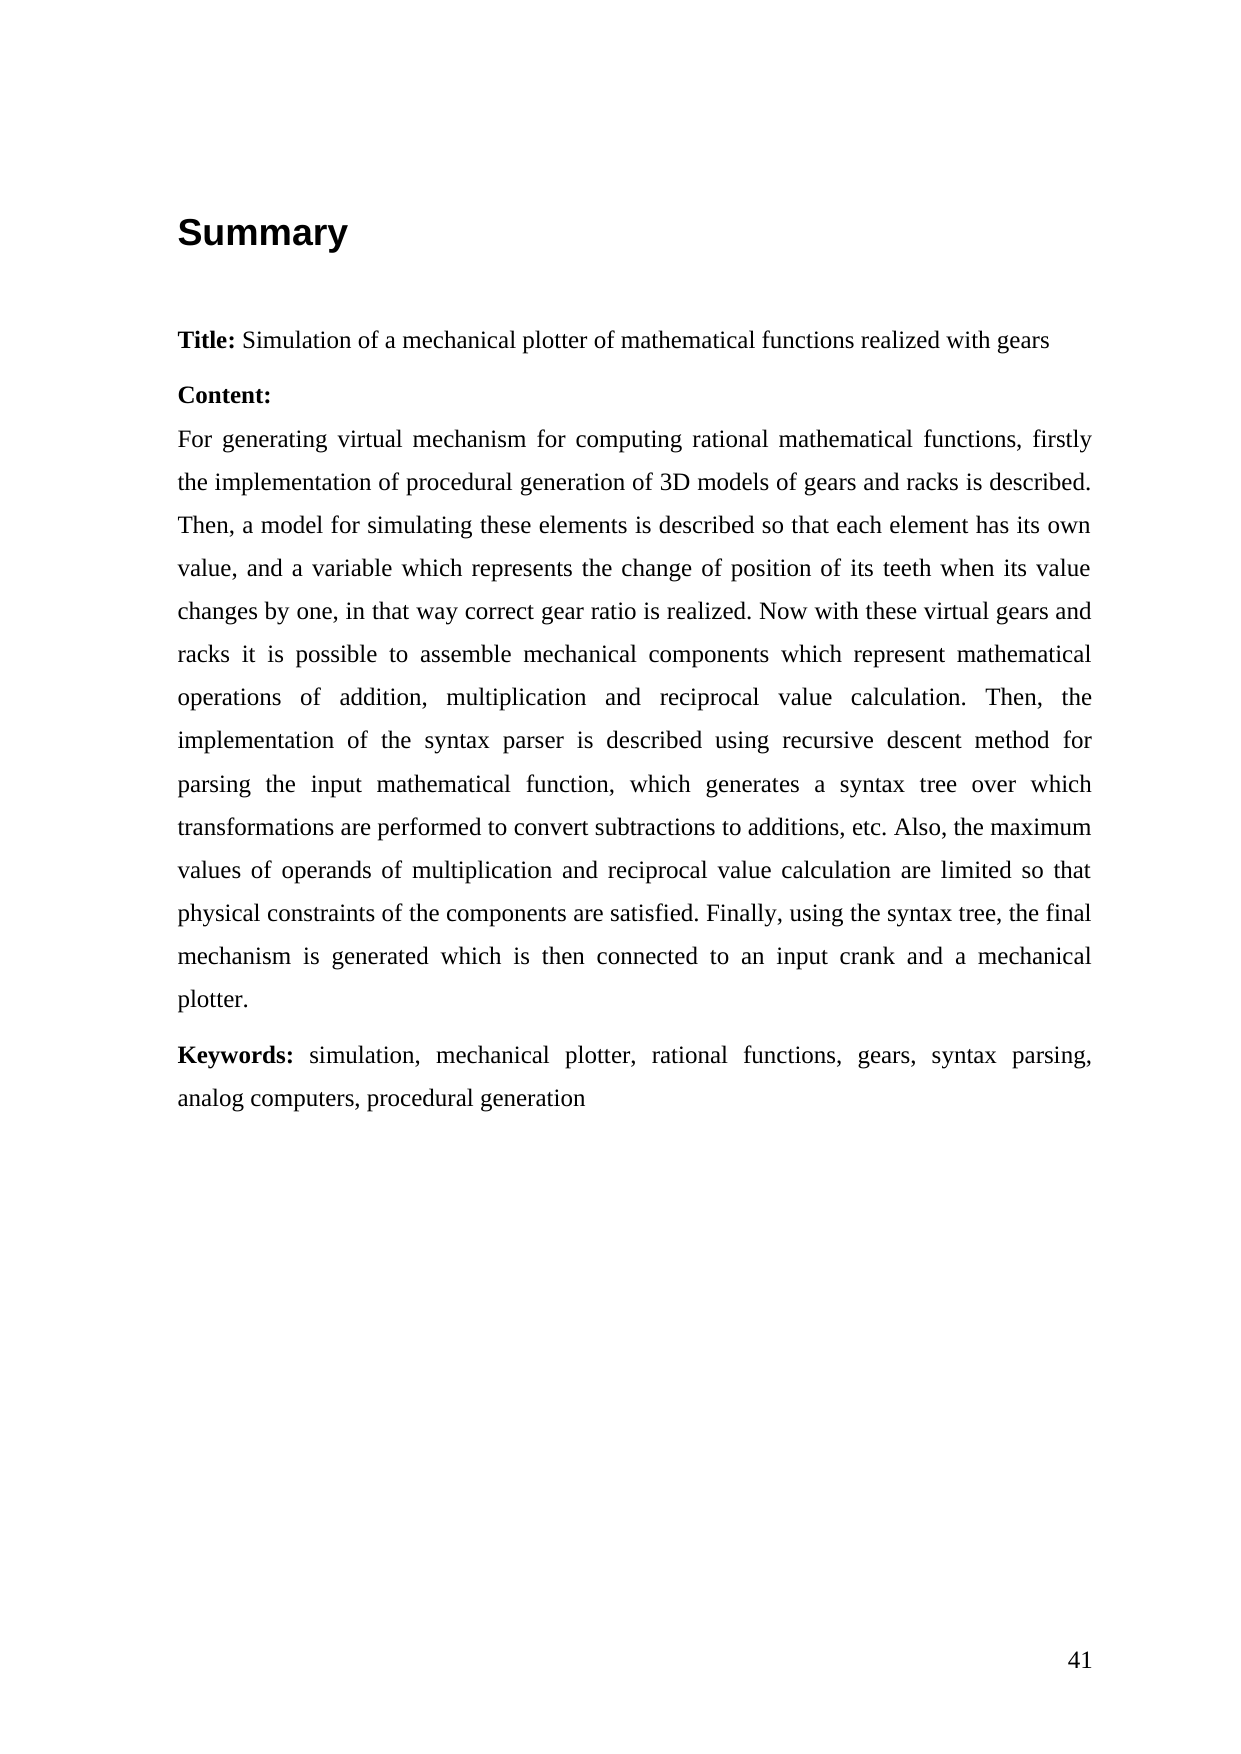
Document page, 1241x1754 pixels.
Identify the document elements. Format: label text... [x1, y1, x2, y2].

text Keywords: simulation, mechanical plotter, rational functions, gears, syntax parsing, analog computers, procedural generation [177, 1040, 1092, 1112]
text Title: Simulation of a mechanical plotter of mathematical functions realized with gears [177, 325, 1092, 354]
subtitle Summary [177, 210, 1092, 253]
text Content: For generating virtual mechanism for computing rational mathematical functions, firstly the implementation of procedural generation of 3D models of gears and racks is described. Then, a model for simulating these elements is described so that each element has its own value, and a variable which represents the change of position of its teeth when its value changes by one, in that way correct gear ratio is realized. Now with these virtual gears and racks it is possible to assemble mechanical components which represent mathematical operations of addition, multiplication and reciprocal value calculation. Then, the implementation of the syntax parser is described using recursive descent method for parsing the input mathematical function, which generates a syntax tree over which transformations are performed to convert subtractions to additions, etc. Also, the maximum values of operands of multiplication and reciprocal value calculation are limited so that physical constraints of the components are satisfied. Finally, using the syntax tree, the final mechanism is generated which is then connected to an input crank and a mechanical plotter. [177, 381, 1092, 1013]
